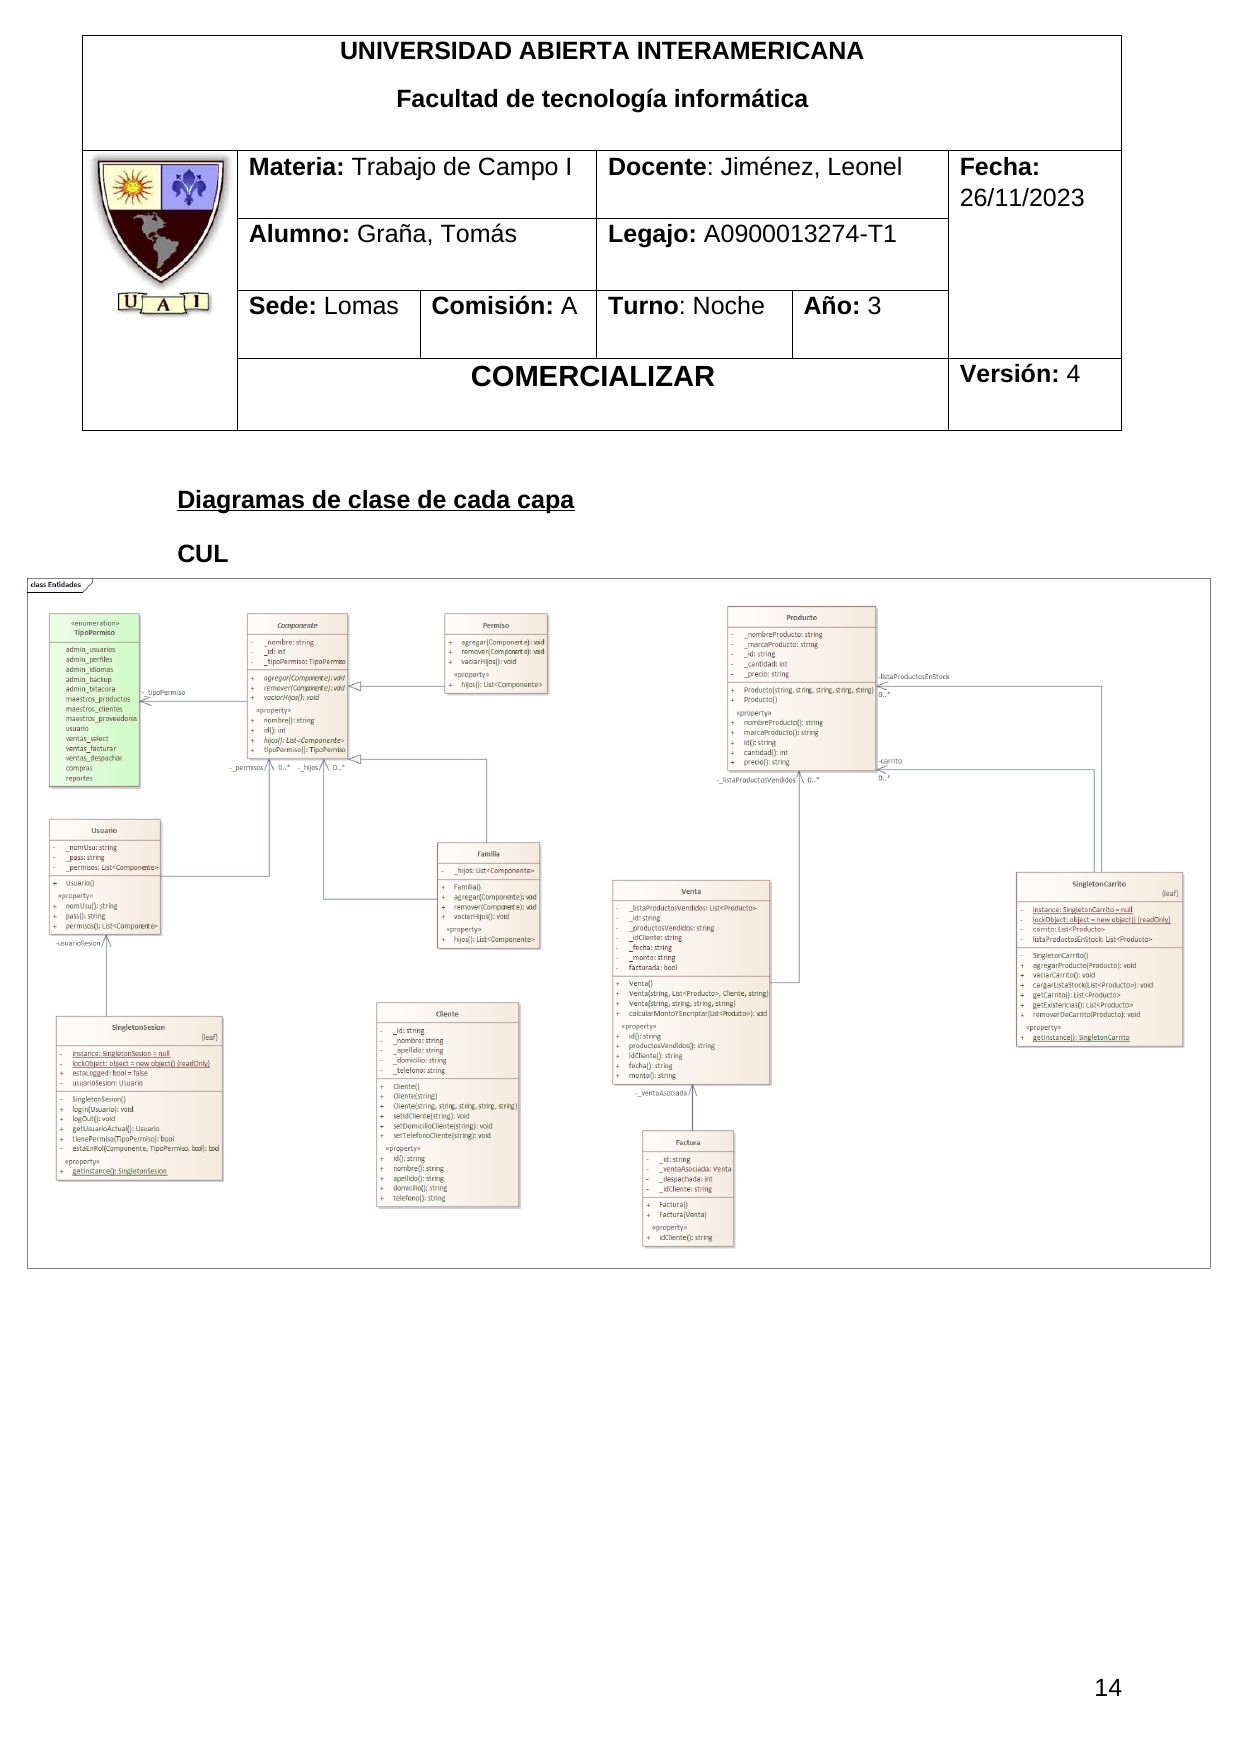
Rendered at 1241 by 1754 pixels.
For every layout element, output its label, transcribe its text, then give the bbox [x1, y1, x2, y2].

picture [87, 151, 234, 320]
subtitle CUL [177, 539, 1122, 567]
picture [22, 573, 1214, 1272]
subtitle Diagramas de clase de cada capa [177, 485, 1122, 513]
